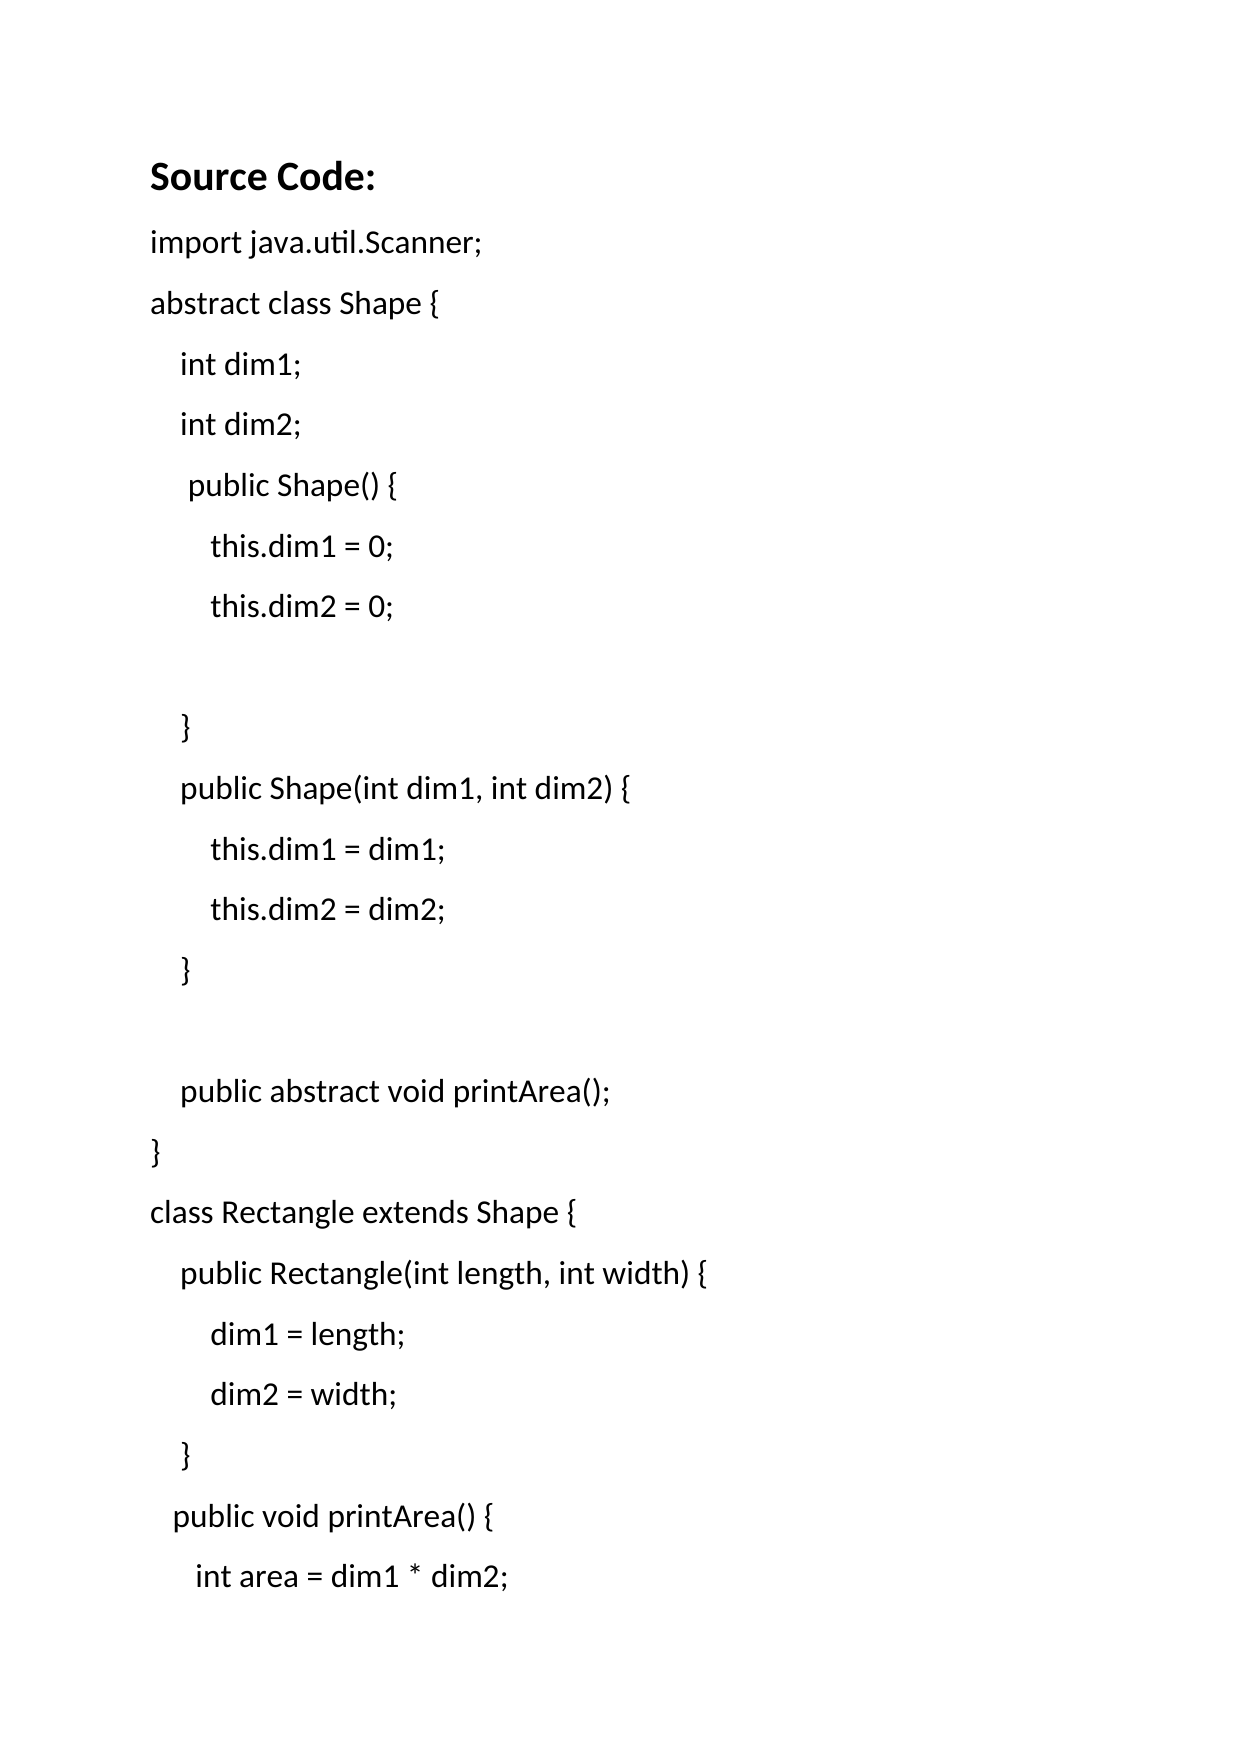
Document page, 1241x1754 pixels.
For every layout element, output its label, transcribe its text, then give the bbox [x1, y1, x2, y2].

text public void printArea() { [150, 1495, 1090, 1535]
text this.dim1 = dim1; [150, 828, 1090, 868]
text this.dim1 = 0; [150, 525, 1090, 565]
text class Rectangle extends Shape { [150, 1192, 1090, 1232]
text import java.util.Scanner; [150, 222, 1090, 262]
text int area = dim1 * dim2; [150, 1555, 1090, 1596]
text dim1 = length; [150, 1313, 1090, 1353]
text this.dim2 = 0; [150, 585, 1090, 626]
text public Rectangle(int length, int width) { [150, 1252, 1090, 1293]
text public Shape() { [150, 464, 1090, 505]
text dim2 = width; [150, 1373, 1090, 1414]
text } [150, 949, 1090, 990]
text public Shape(int dim1, int dim2) { [150, 767, 1090, 808]
text } [150, 1131, 1090, 1172]
text public abstract void printArea(); [150, 1070, 1090, 1111]
text int dim2; [150, 403, 1090, 444]
text this.dim2 = dim2; [150, 888, 1090, 929]
text } [150, 1434, 1090, 1475]
text Source Code: [150, 150, 1090, 201]
text abstract class Shape { [150, 282, 1090, 323]
text int dim1; [150, 343, 1090, 383]
text } [150, 707, 1090, 747]
